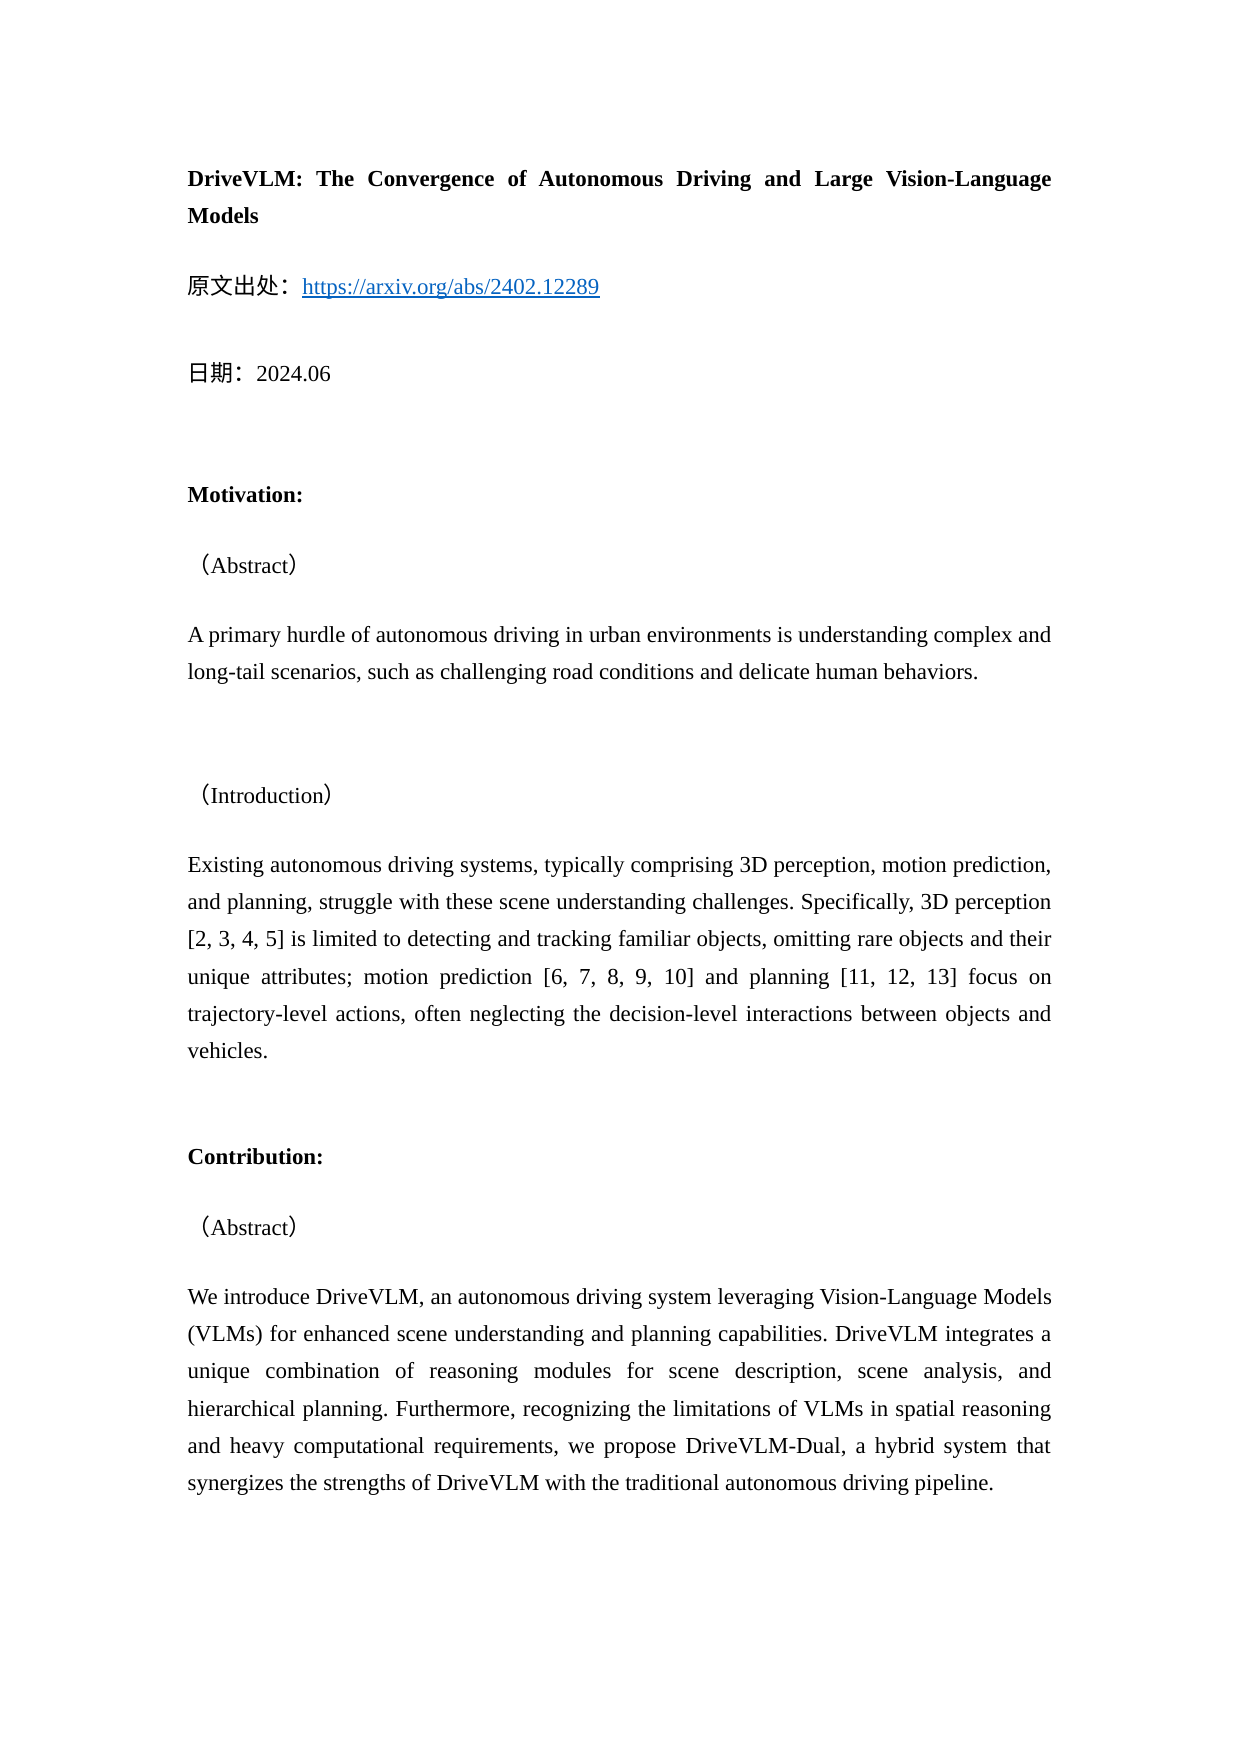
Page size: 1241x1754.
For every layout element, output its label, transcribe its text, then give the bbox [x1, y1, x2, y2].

text Existing autonomous driving systems, typically comprising 3D perception, motion prediction, and planning, struggle with these scene understanding challenges. Specifically, 3D perception [2, 3, 4, 5] is limited to detecting and tracking familiar objects, omitting rare objects and their unique attributes; motion prediction [6, 7, 8, 9, 10] and planning [11, 12, 13] focus on trajectory-level actions, often neglecting the decision-level interactions between objects and vehicles. [187, 848, 1053, 1067]
text We introduce DriveVLM, an autonomous driving system leveraging Vision-Language Models (VLMs) for enhanced scene understanding and planning capabilities. DriveVLM integrates a unique combination of reasoning modules for scene description, scene analysis, and hierarchical planning. Furthermore, recognizing the limitations of VLMs in spatial reasoning and heavy computational requirements, we propose DriveVLM-Dual, a hybrid system that synergizes the strengths of DriveVLM with the traditional autonomous driving pipeline. [187, 1280, 1053, 1499]
text Motivation: [187, 478, 1053, 511]
text （Abstract） [187, 1193, 1053, 1258]
text 日期：2024.06 [187, 339, 1053, 404]
text A primary hurdle of autonomous driving in urban environments is understanding complex and long-tail scenarios, such as challenging road conditions and delicate human behaviors. [187, 618, 1053, 688]
text （Introduction） [187, 761, 1053, 826]
text DriveVLM: The Convergence of Autonomous Driving and Large Vision-Language Models [187, 162, 1053, 232]
text 原文出处：https://arxiv.org/abs/2402.12289 [187, 252, 1053, 317]
text Contribution: [187, 1140, 1053, 1173]
text （Abstract） [187, 531, 1053, 596]
